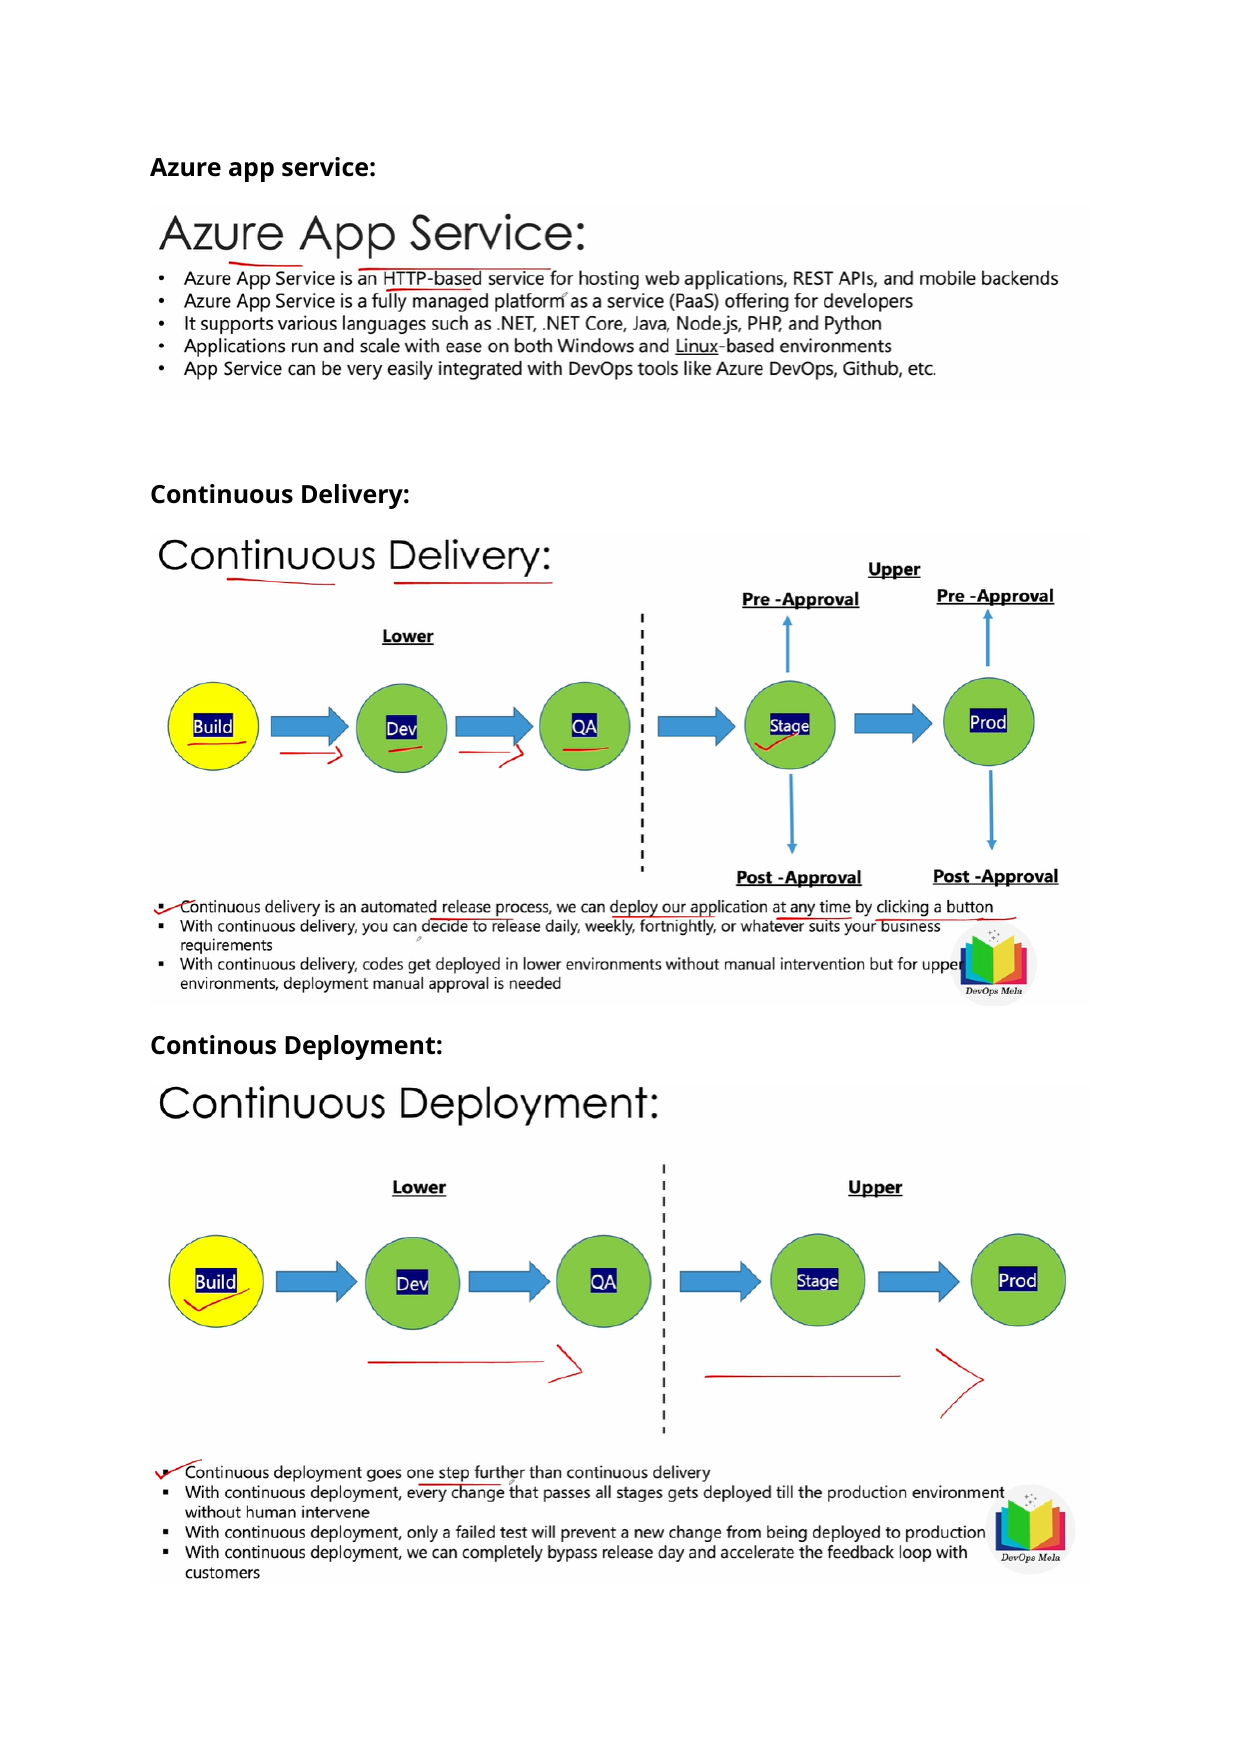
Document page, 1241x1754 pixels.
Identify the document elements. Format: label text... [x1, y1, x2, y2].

picture [150, 532, 1091, 1006]
text Continuous Delivery: [150, 477, 1090, 511]
picture [150, 1083, 1091, 1584]
text Continous Deployment: [150, 1027, 1090, 1061]
text Azure app service: [150, 150, 1090, 184]
picture [150, 205, 1091, 400]
